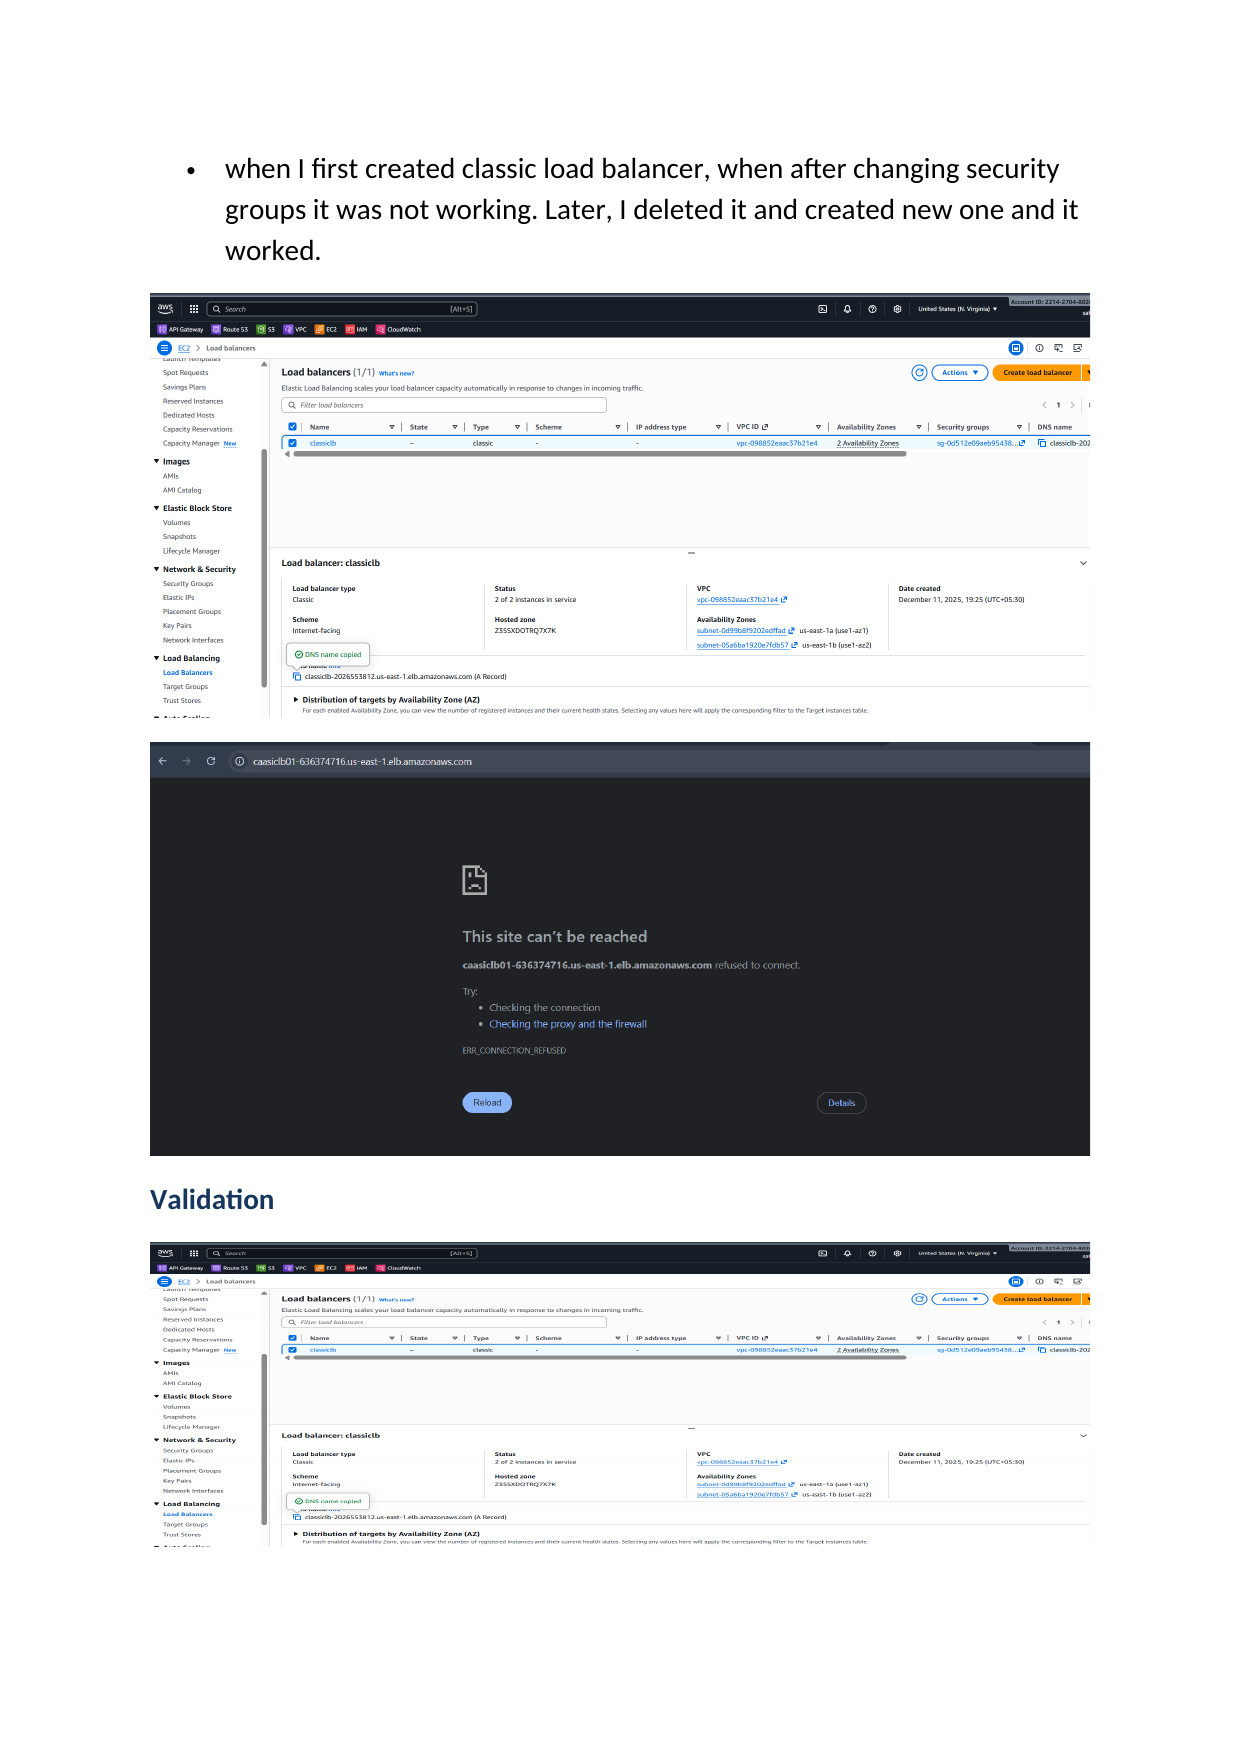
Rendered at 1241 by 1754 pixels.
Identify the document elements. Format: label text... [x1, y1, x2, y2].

picture [150, 293, 1091, 718]
picture [150, 742, 1091, 1156]
list when I first created classic load balancer, when after changing security groups it was not working. Later, I deleted it and created new one and it worked. [187, 150, 1090, 267]
text Validation [150, 1181, 1090, 1216]
picture [150, 1242, 1091, 1547]
